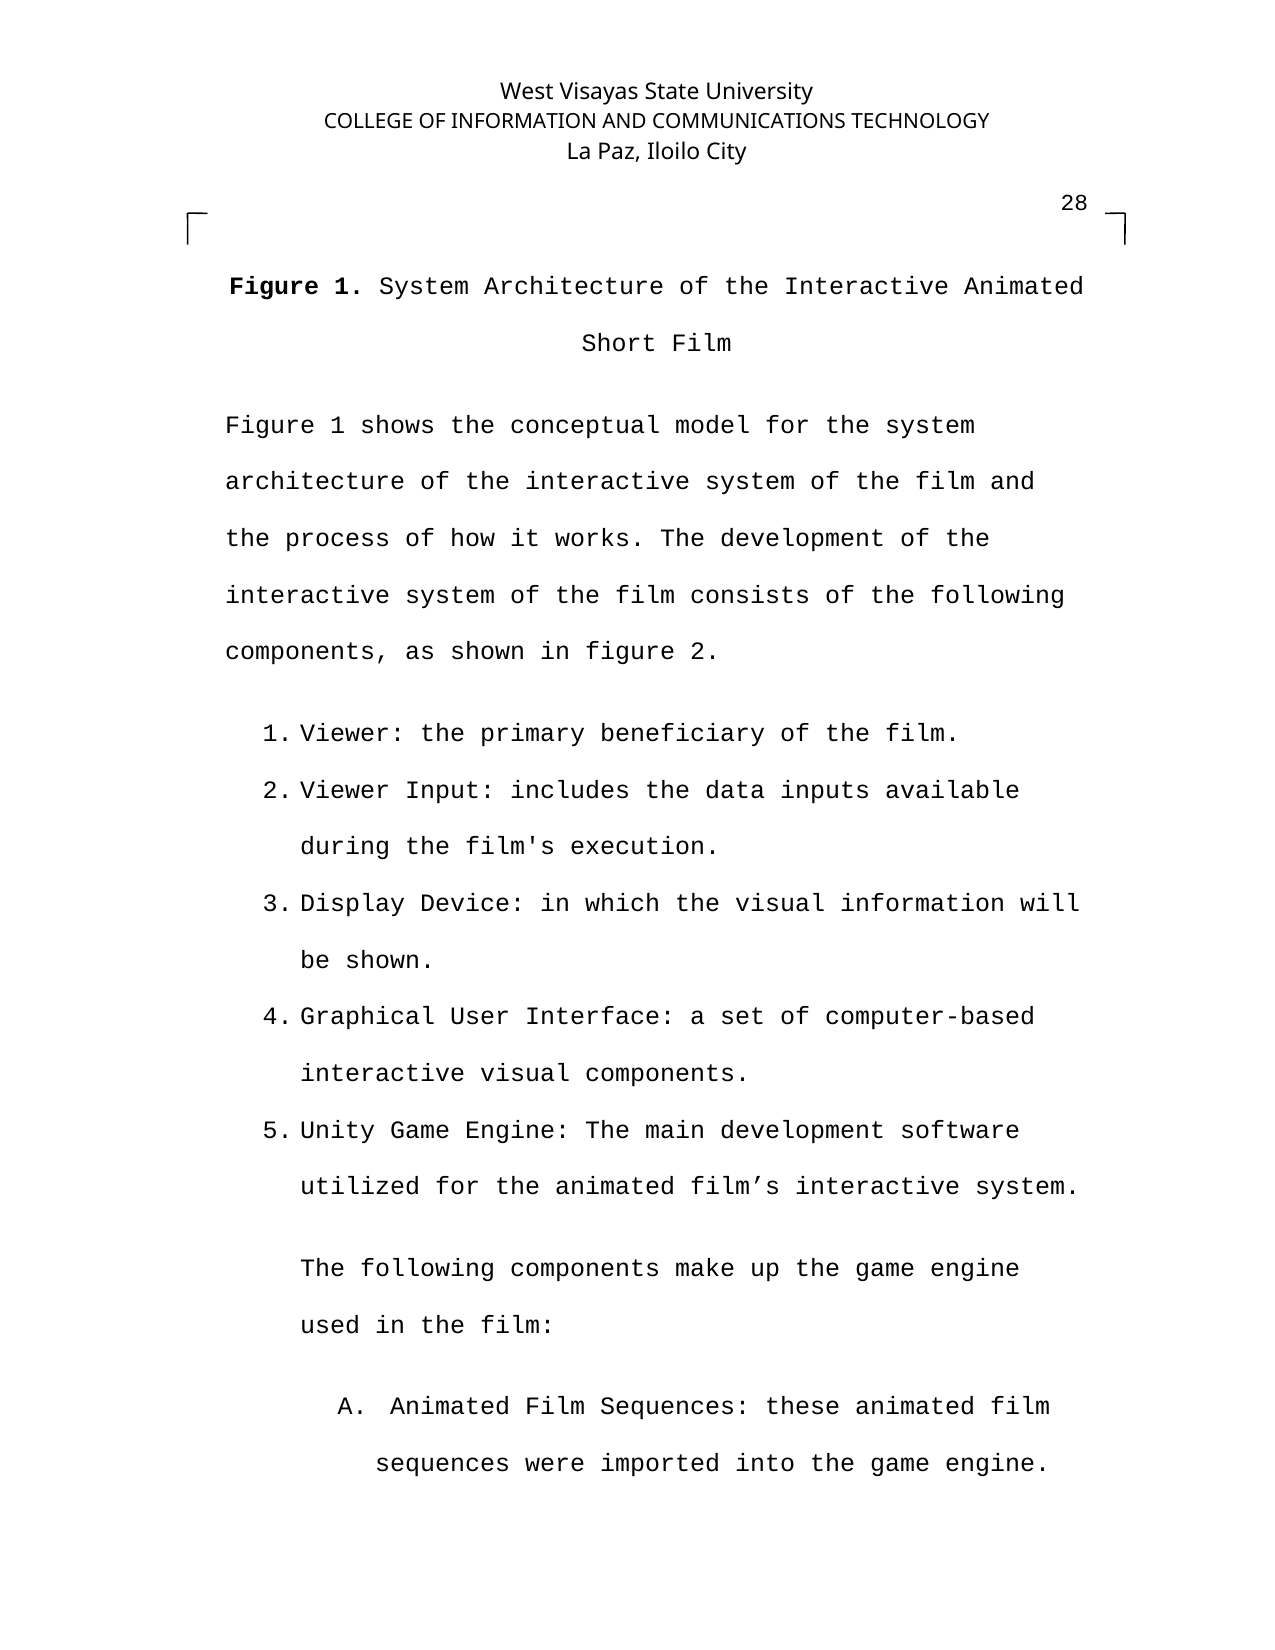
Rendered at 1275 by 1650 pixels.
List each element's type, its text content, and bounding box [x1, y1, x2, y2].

list Display Device: in which the visual information will be shown. [262, 891, 1088, 976]
text The following components make up the game engine used in the film: [300, 1256, 1088, 1341]
text Figure 1 shows the conceptual model for the system architecture of the interactive system of the film and the process of how it works. The development of the interactive system of the film consists of the following components, as shown in figure 2. [225, 412, 1088, 667]
list Unity Game Engine: The main development software utilized for the animated film’s interactive system. [262, 1117, 1088, 1202]
text Figure 1. System Architecture of the Interactive Animated Short Film [225, 242, 1088, 359]
list Animated Film Sequences: these animated film sequences were imported into the game engine. [337, 1394, 1088, 1479]
list Viewer: the primary beneficiary of the film. [262, 721, 1088, 749]
list Viewer Input: includes the data inputs available during the film's execution. [262, 777, 1088, 862]
list Graphical User Interface: a set of computer-based interactive visual components. [262, 1004, 1088, 1089]
